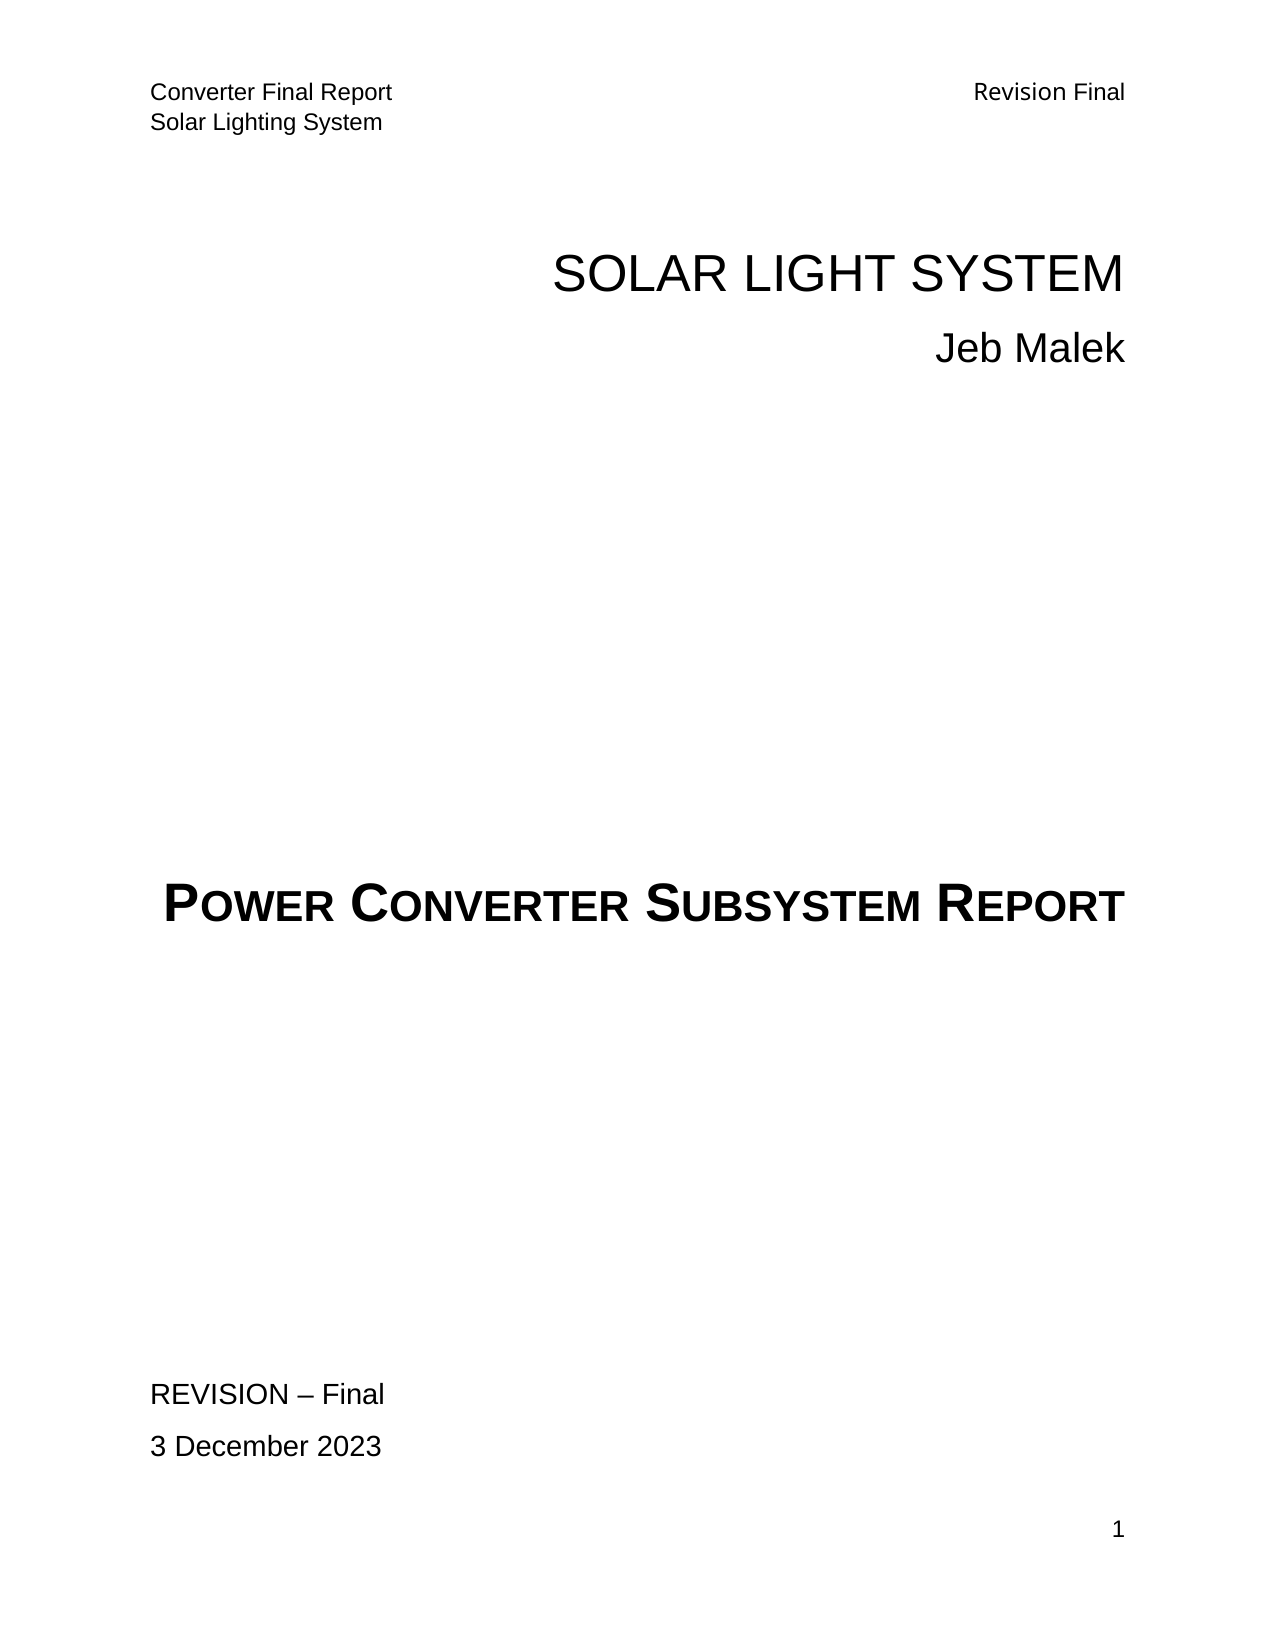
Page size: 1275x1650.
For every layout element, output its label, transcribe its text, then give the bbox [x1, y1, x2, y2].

text REVISION – Final [150, 1377, 1125, 1410]
text Power Converter Subsystem Report [150, 870, 1125, 933]
text 3 December 2023 [150, 1429, 1125, 1463]
text SOLAR LIGHT SYSTEM [150, 242, 1125, 302]
text Jeb Malek [150, 324, 1125, 372]
